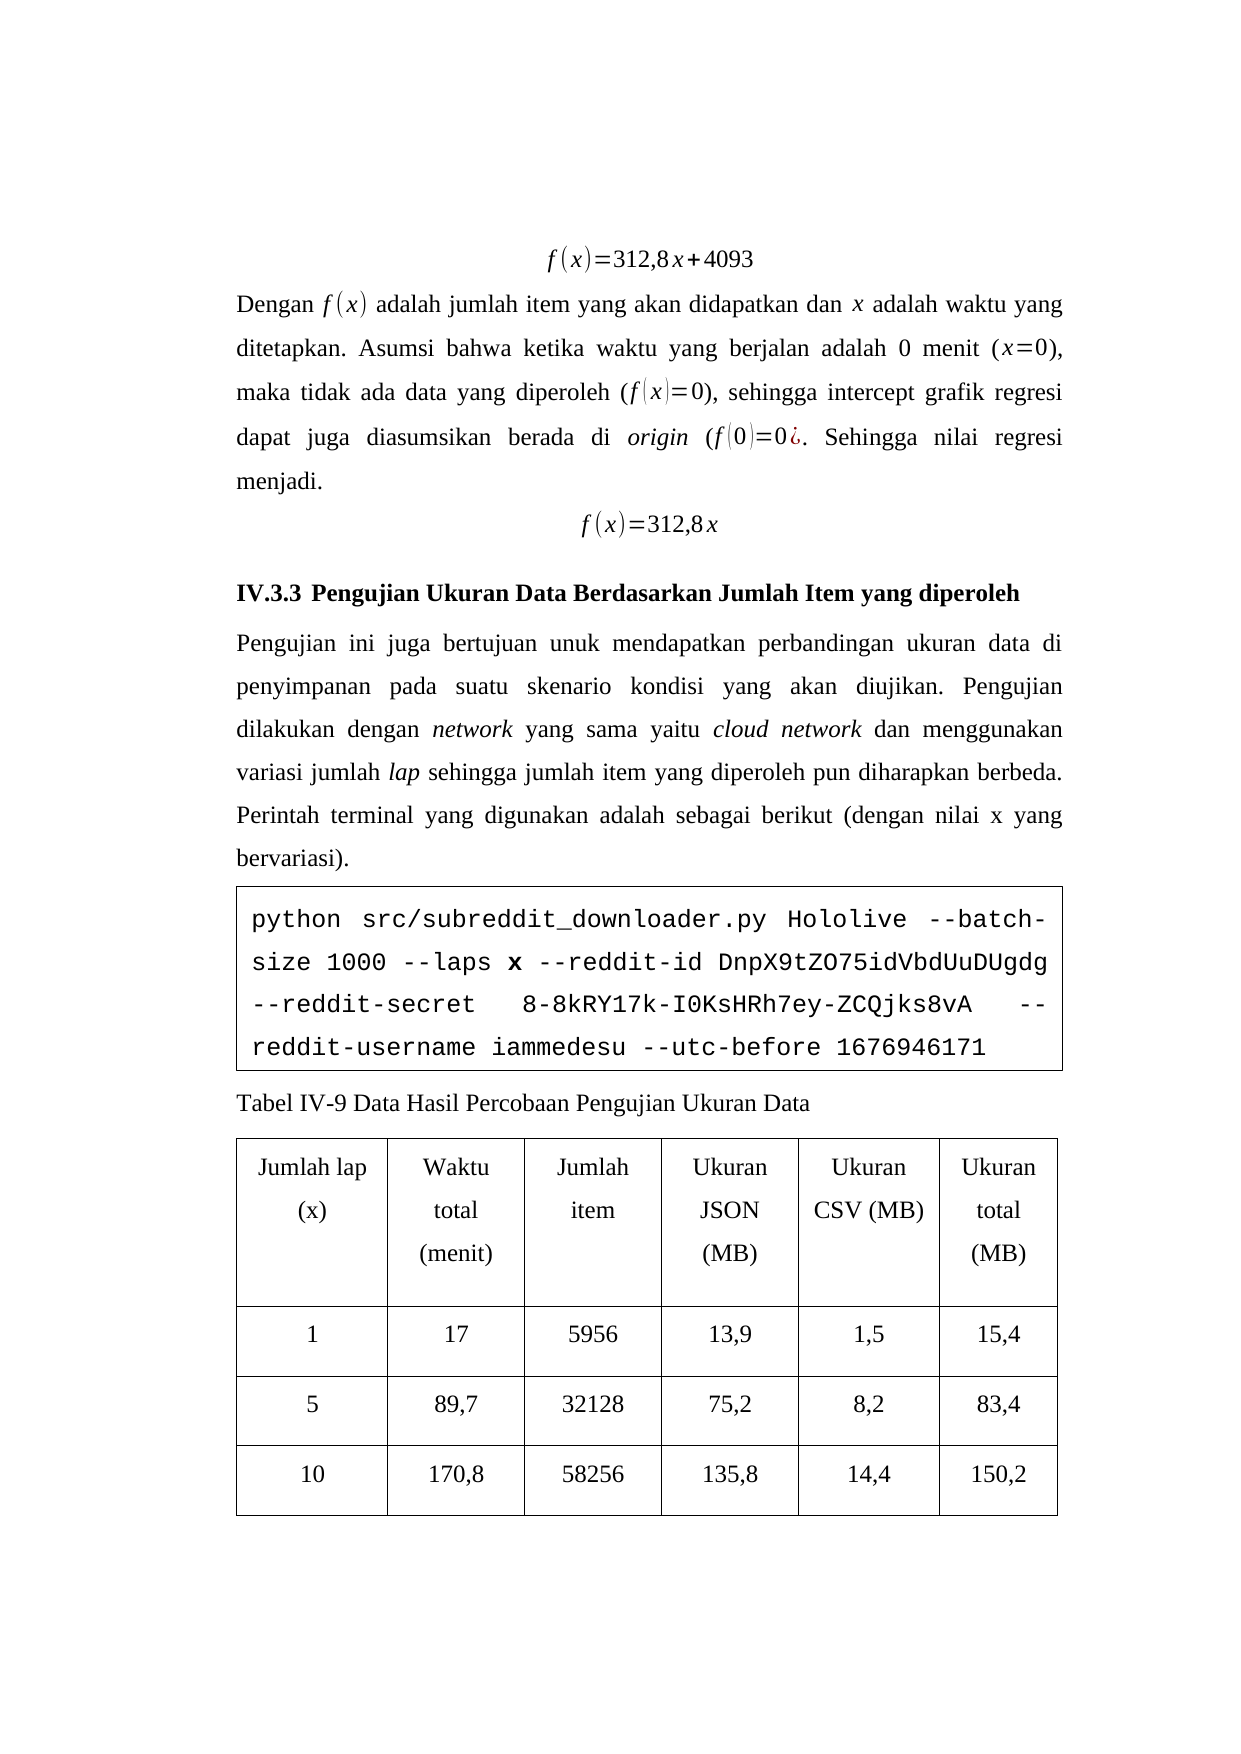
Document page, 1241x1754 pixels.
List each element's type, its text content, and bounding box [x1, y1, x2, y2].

table_cell 135,8 [662, 1446, 798, 1515]
table_cell 170,8 [388, 1446, 524, 1515]
table_cell 8,2 [799, 1377, 939, 1445]
table_cell 5956 [525, 1307, 661, 1376]
table_cell 13,9 [662, 1307, 798, 1376]
table_cell 75,2 [662, 1377, 798, 1445]
table_cell 150,2 [940, 1446, 1057, 1515]
table_header Waktu total (menit) [388, 1139, 524, 1306]
table_header Ukuran JSON (MB) [662, 1139, 798, 1306]
table_header Jumlah lap (x) [237, 1139, 387, 1306]
table_header Ukuran total (MB) [940, 1139, 1057, 1306]
table_header Ukuran CSV (MB) [799, 1139, 939, 1306]
table_cell 1 [237, 1307, 387, 1376]
table_cell 15,4 [940, 1307, 1057, 1376]
table_cell 83,4 [940, 1377, 1057, 1445]
table_cell 5 [237, 1377, 387, 1445]
table_cell 14,4 [799, 1446, 939, 1515]
table_cell 32128 [525, 1377, 661, 1445]
table_cell 1,5 [799, 1307, 939, 1376]
table_cell 89,7 [388, 1377, 524, 1445]
text Dengan adalah jumlah item yang akan didapatkan dan adalah waktu yang ditetapkan. Asumsi bahwa ketika waktu yang berjalan adalah 0 menit (), maka tidak ada data yang diperoleh (), sehingga intercept grafik regresi dapat juga diasumsikan berada di origin (. Sehingga nilai regresi menjadi. [236, 288, 1063, 495]
table_header Jumlah item [525, 1139, 661, 1306]
subtitle Pengujian Ukuran Data Berdasarkan Jumlah Item yang diperoleh [236, 578, 1063, 607]
table_cell 58256 [525, 1446, 661, 1515]
text Pengujian ini juga bertujuan unuk mendapatkan perbandingan ukuran data di penyimpanan pada suatu skenario kondisi yang akan diujikan. Pengujian dilakukan dengan network yang sama yaitu cloud network dan menggunakan variasi jumlah lap sehingga jumlah item yang diperoleh pun diharapkan berbeda. Perintah terminal yang digunakan adalah sebagai berikut (dengan nilai x yang bervariasi). [236, 628, 1063, 872]
table_cell 17 [388, 1307, 524, 1376]
table_cell 10 [237, 1446, 387, 1515]
